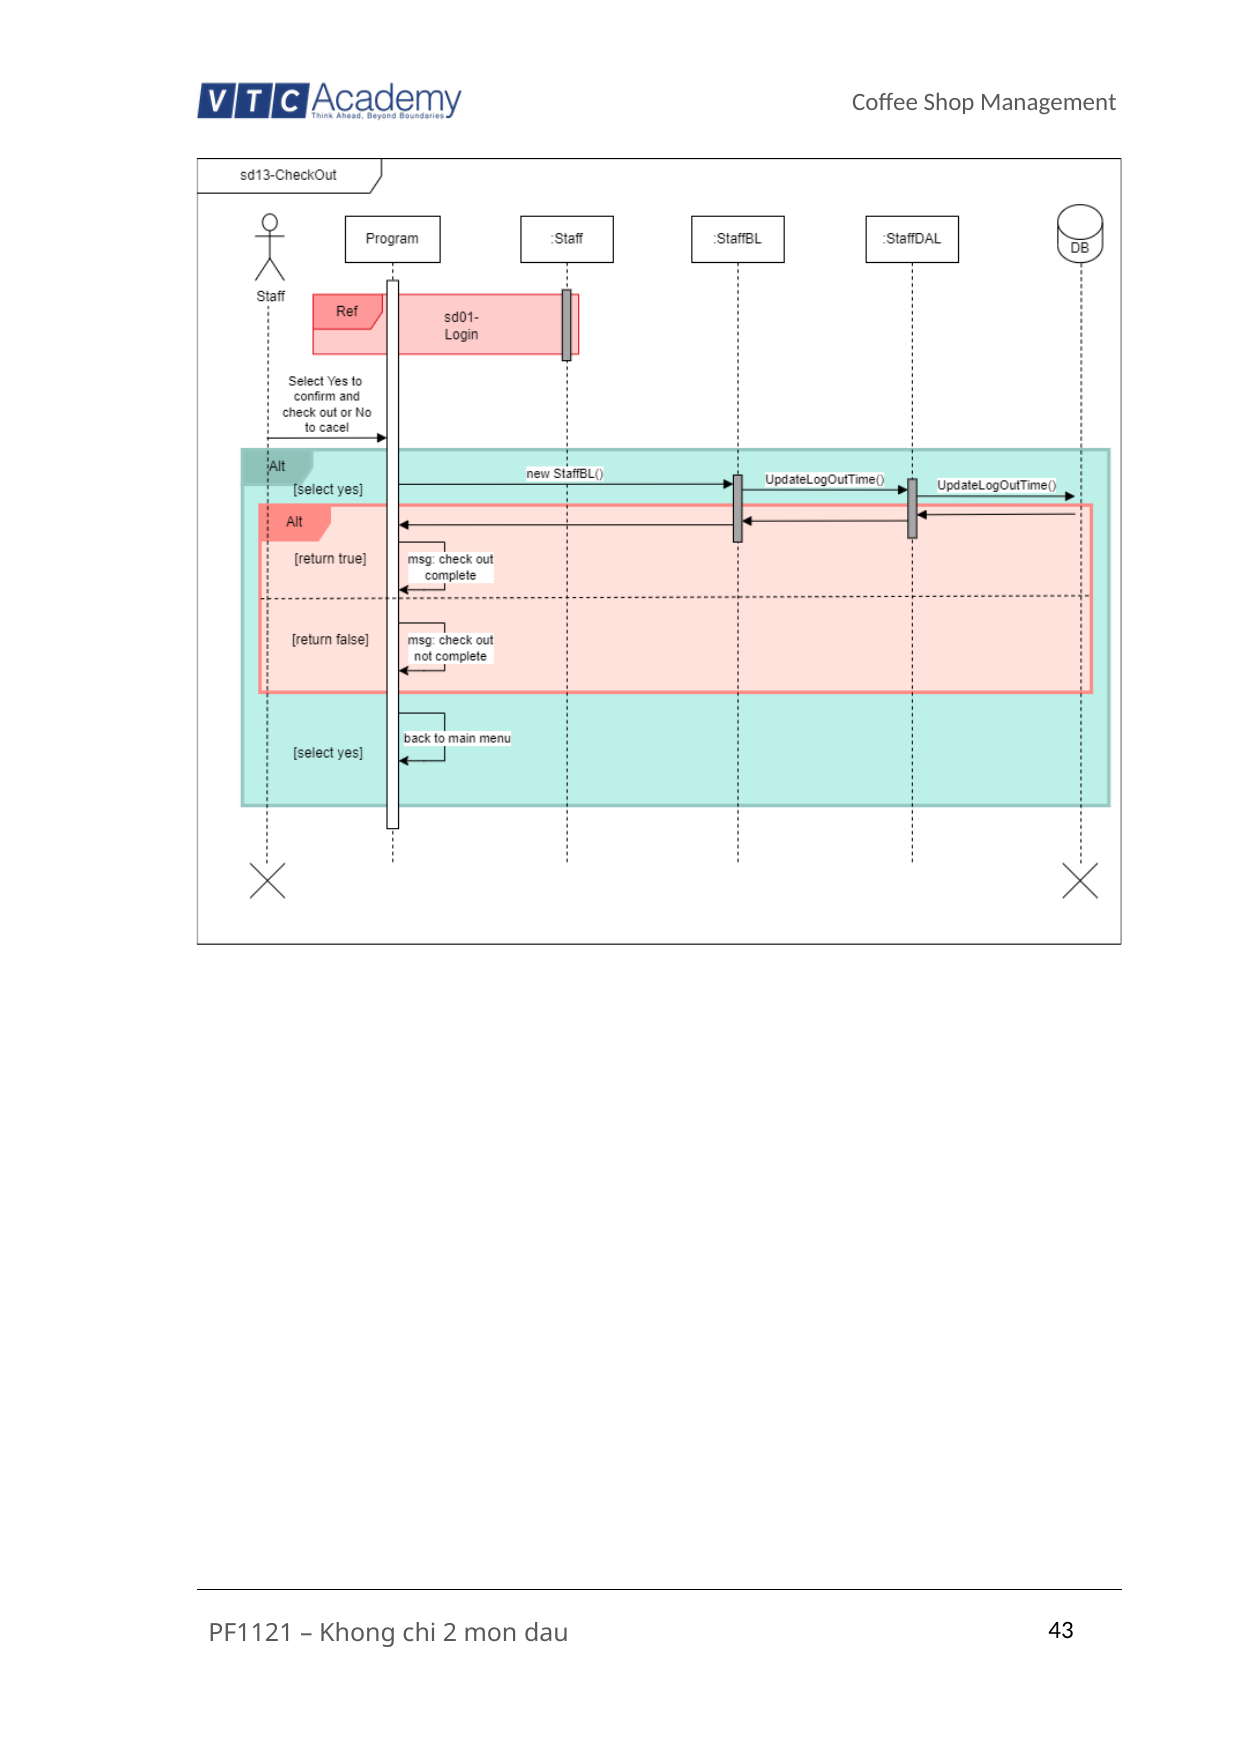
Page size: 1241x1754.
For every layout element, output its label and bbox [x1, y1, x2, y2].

picture [188, 75, 471, 128]
picture [196, 158, 1122, 946]
